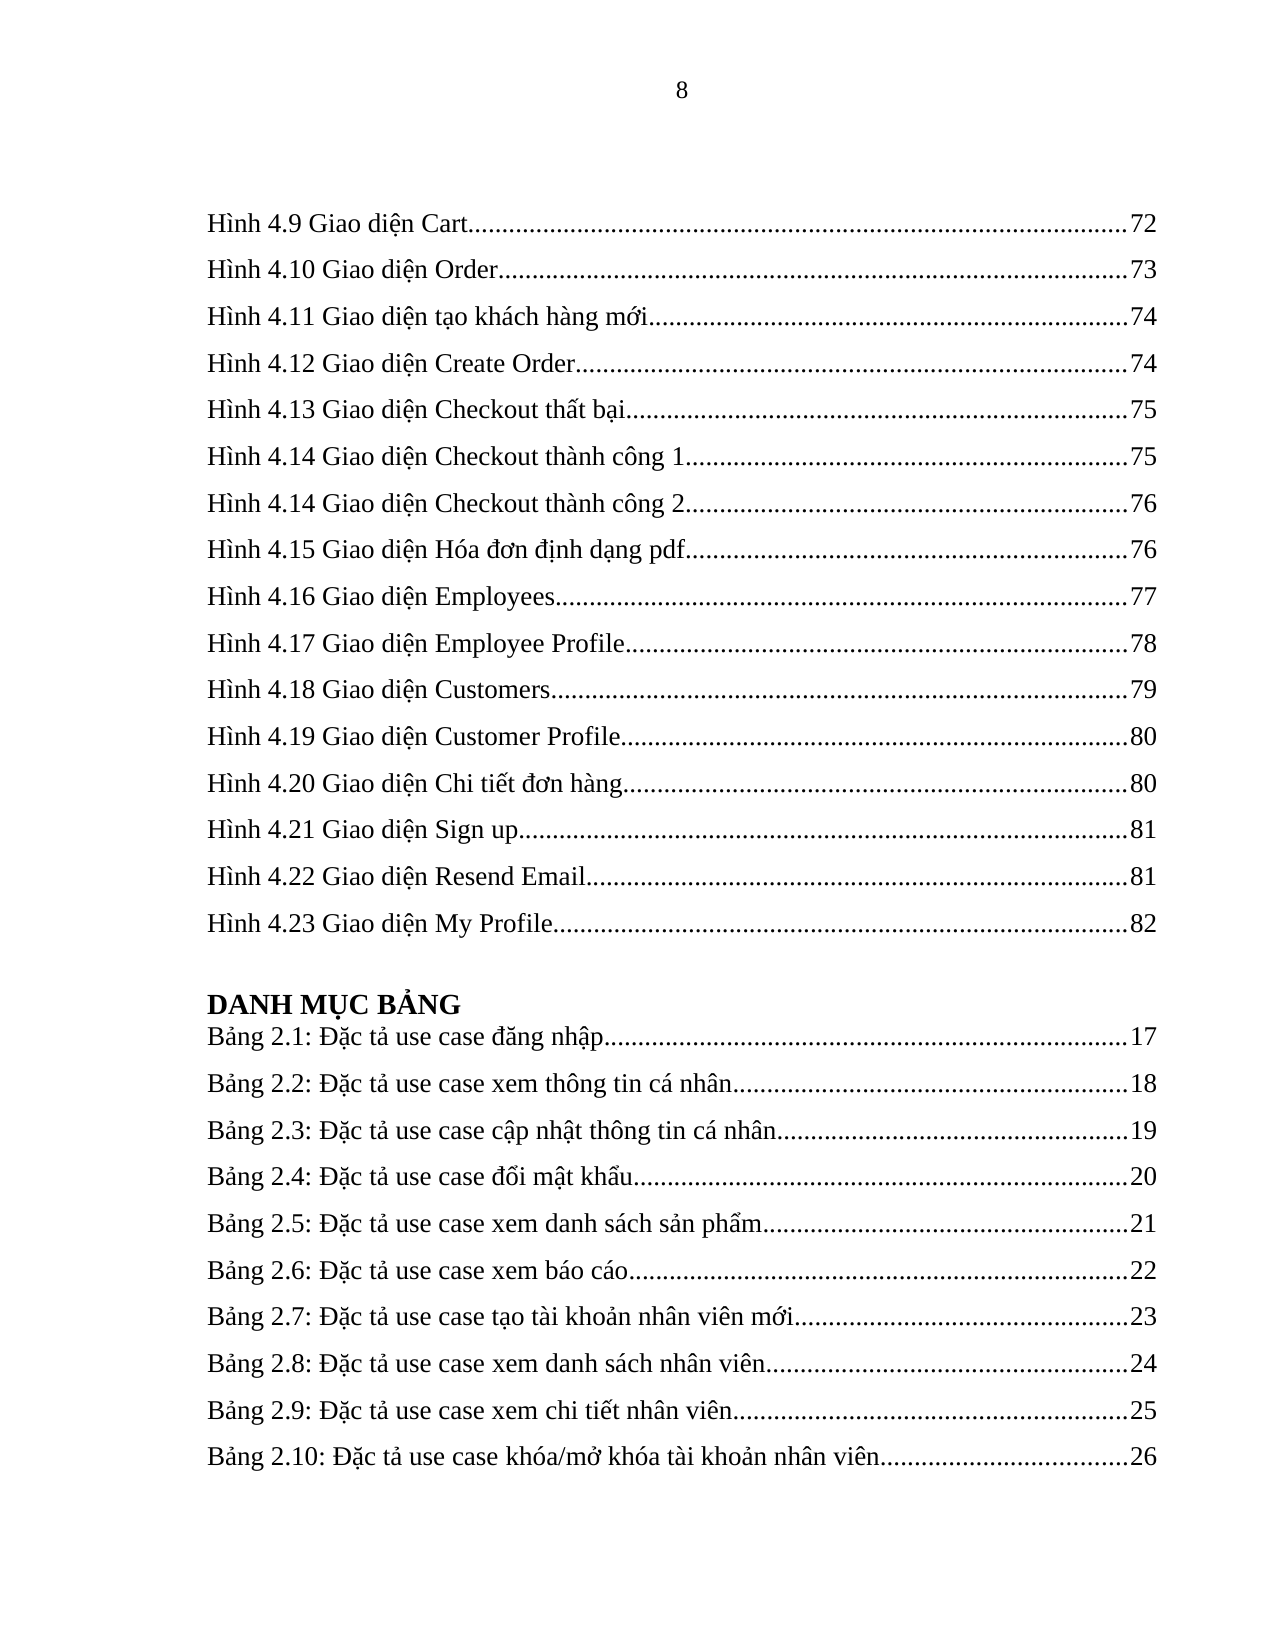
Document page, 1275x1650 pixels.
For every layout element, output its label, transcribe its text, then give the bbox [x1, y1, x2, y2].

text Bảng 2.6: Đặc tả use case xem báo cáo 22 [207, 1254, 1157, 1285]
text Hình 4.16 Giao diện Employees 77 [207, 580, 1157, 611]
text Bảng 2.7: Đặc tả use case tạo tài khoản nhân viên mới 23 [207, 1301, 1157, 1332]
text Bảng 2.2: Đặc tả use case xem thông tin cá nhân 18 [207, 1067, 1157, 1098]
text Bảng 2.10: Đặc tả use case khóa/mở khóa tài khoản nhân viên 26 [207, 1441, 505, 1472]
text Hình 4.19 Giao diện Customer Profile 80 [207, 720, 1157, 751]
text Hình 4.18 Giao diện Customers 79 [207, 673, 1157, 704]
text Bảng 2.3: Đặc tả use case cập nhật thông tin cá nhân 19 [207, 1114, 1157, 1145]
text Bảng 2.9: Đặc tả use case xem chi tiết nhân viên 25 [207, 1394, 1157, 1425]
text Hình 4.20 Giao diện Chi tiết đơn hàng 80 [207, 767, 1157, 798]
text Hình 4.10 Giao diện Order 73 [207, 253, 1157, 284]
text Hình 4.9 Giao diện Cart 72 [207, 207, 1157, 238]
text DANH MỤC BẢNG [207, 987, 1157, 1021]
text Bảng 2.5: Đặc tả use case xem danh sách sản phẩm 21 [207, 1207, 1157, 1238]
text Bảng 2.10: Đặc tả use case khóa/mở khóa tài khoản nhân viên 26 [880, 1441, 1157, 1472]
text Hình 4.14 Giao diện Checkout thành công 2 76 [207, 487, 1157, 518]
text Bảng 2.8: Đặc tả use case xem danh sách nhân viên 24 [207, 1347, 1157, 1378]
text Bảng 2.4: Đặc tả use case đổi mật khẩu 20 [207, 1161, 1157, 1192]
text Hình 4.15 Giao diện Hóa đơn định dạng pdf 76 [207, 533, 1157, 564]
text Hình 4.23 Giao diện My Profile 82 [207, 907, 1157, 938]
text Hình 4.14 Giao diện Checkout thành công 1 75 [207, 440, 1157, 471]
text Hình 4.21 Giao diện Sign up 81 [207, 813, 1157, 844]
text Hình 4.22 Giao diện Resend Email 81 [207, 860, 1157, 891]
text Hình 4.11 Giao diện tạo khách hàng mới 74 [207, 300, 1157, 331]
text Hình 4.13 Giao diện Checkout thất bại 75 [207, 393, 1157, 424]
text Bảng 2.1: Đặc tả use case đăng nhập 17 [207, 1021, 1157, 1052]
text Hình 4.17 Giao diện Employee Profile 78 [207, 627, 1157, 658]
text Hình 4.12 Giao diện Create Order 74 [207, 347, 1157, 378]
